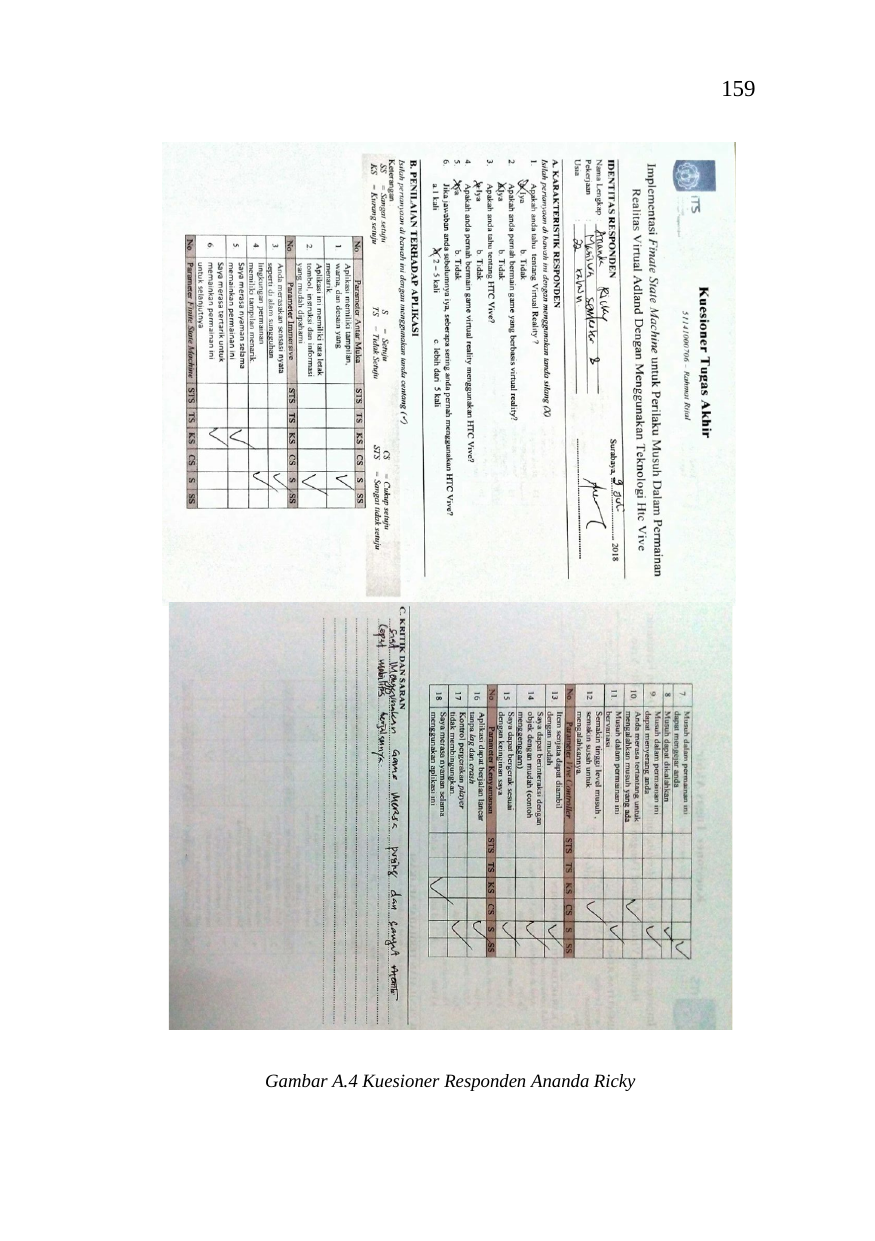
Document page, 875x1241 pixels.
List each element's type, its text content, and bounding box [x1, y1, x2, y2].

text Gambar A.4 Kuesioner Responden Ananda Ricky [147, 1069, 755, 1091]
picture [162, 142, 736, 1030]
